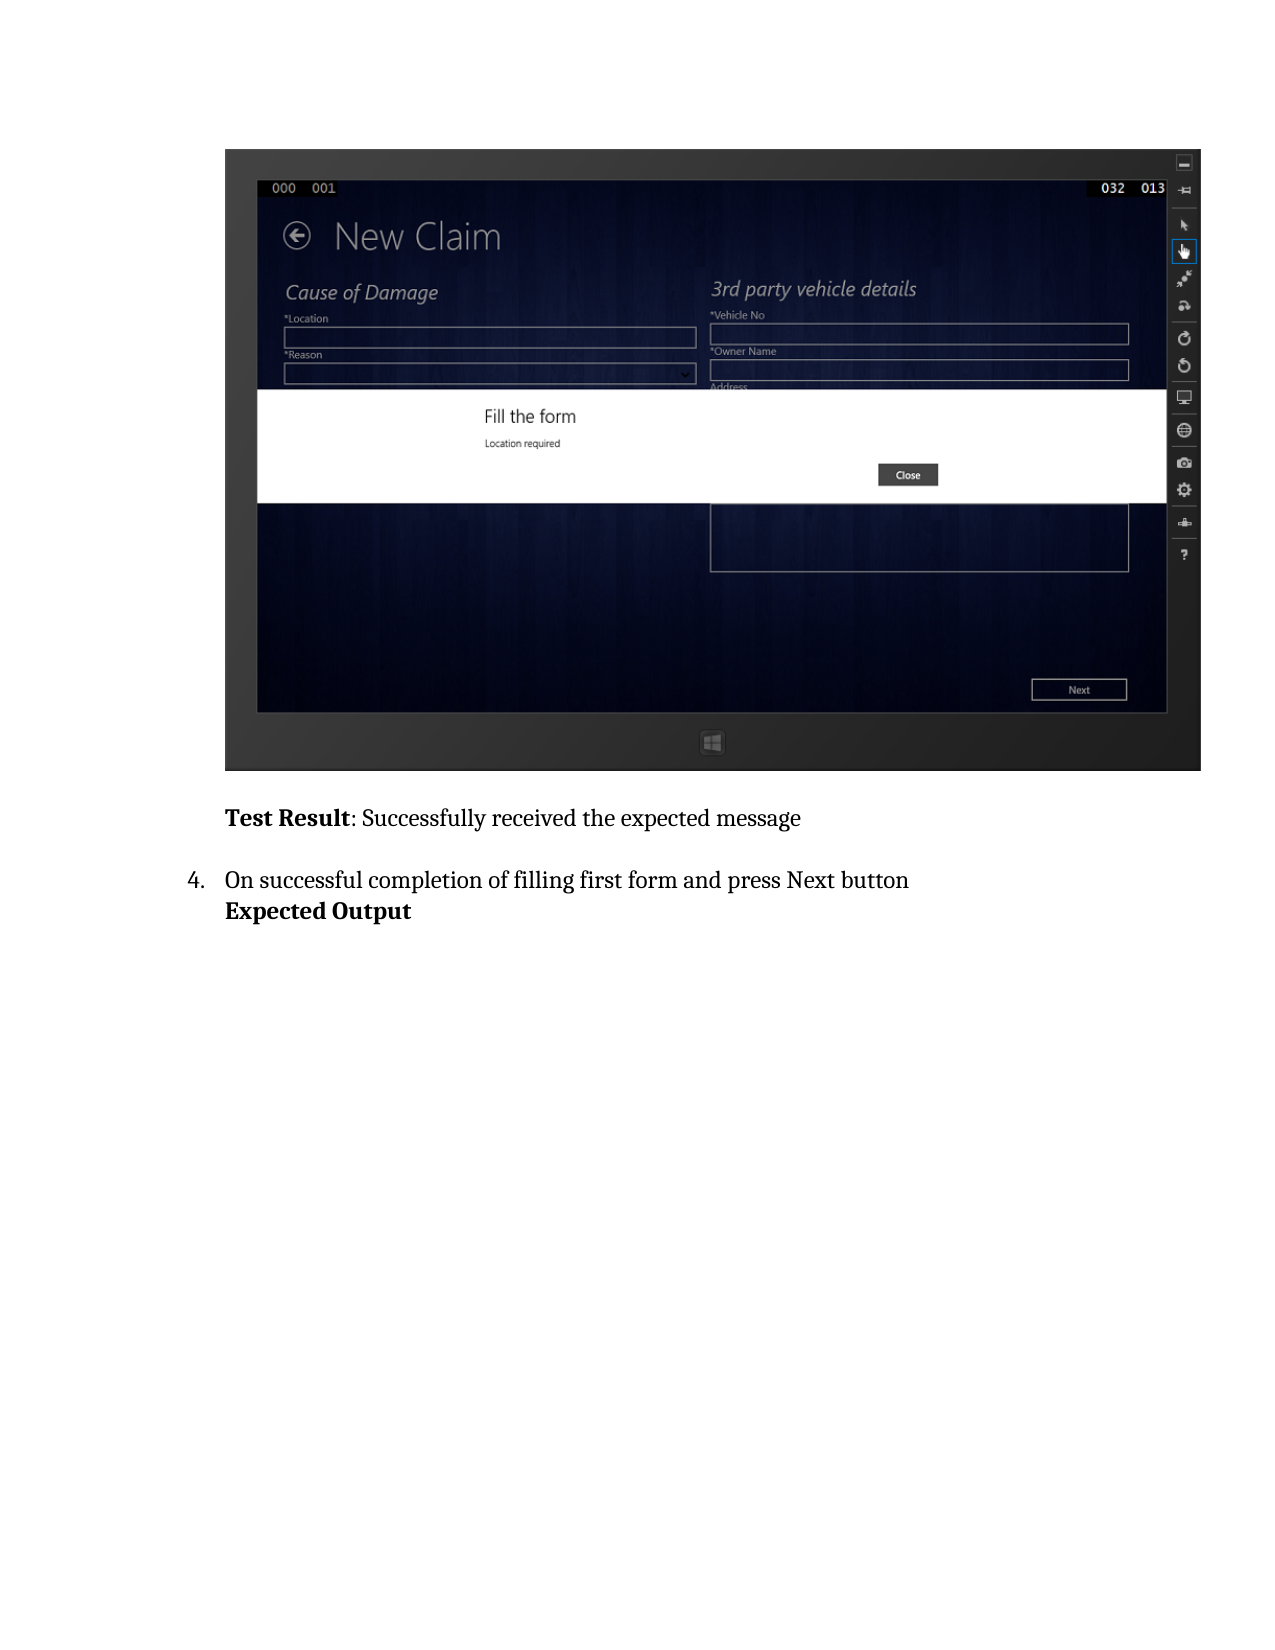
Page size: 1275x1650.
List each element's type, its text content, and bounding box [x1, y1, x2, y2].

list On successful completion of filling first form and press Next button [187, 866, 1125, 894]
list Test Result: Successfully received the expected message [225, 804, 1125, 832]
list Expected Output [225, 897, 1125, 926]
picture [225, 149, 1201, 771]
